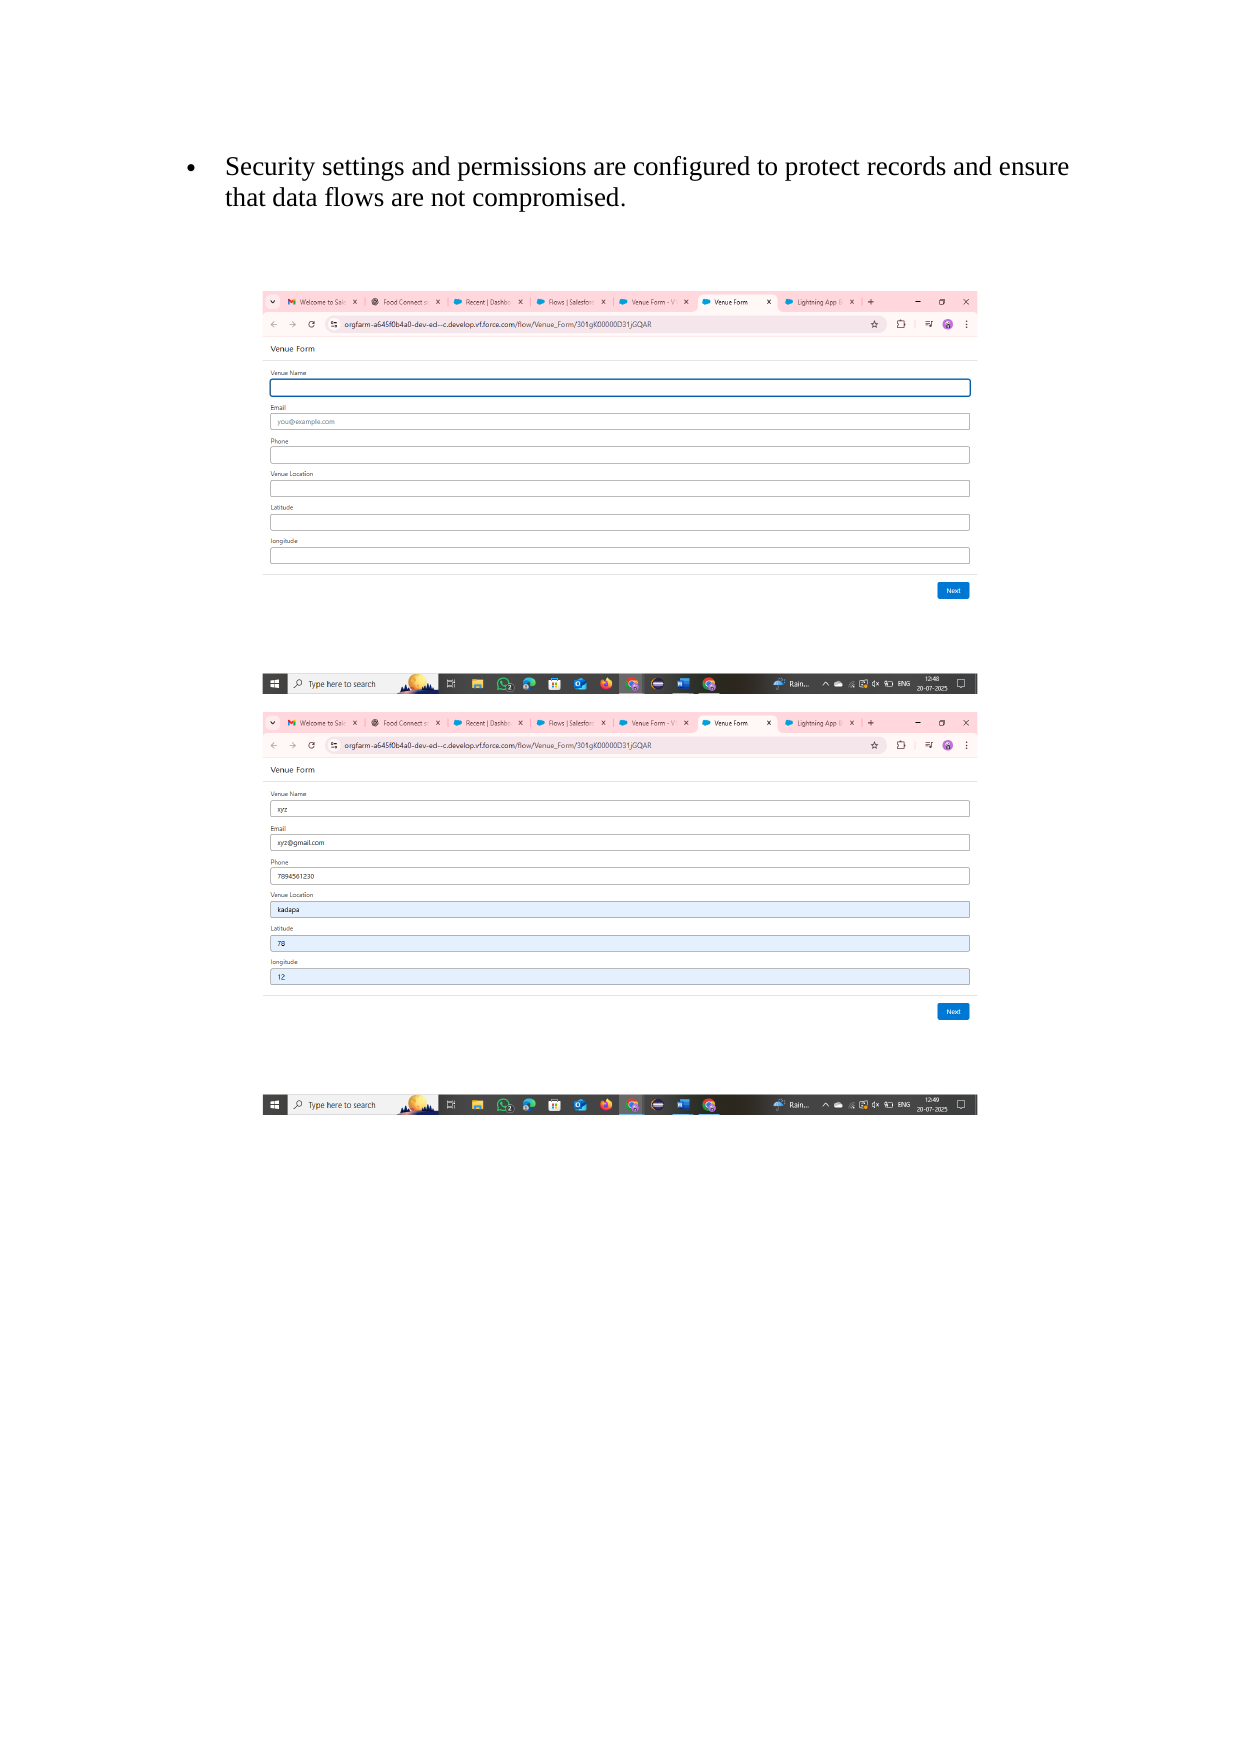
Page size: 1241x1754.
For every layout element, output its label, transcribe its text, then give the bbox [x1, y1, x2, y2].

list Security settings and permissions are configured to protect records and ensure that data flows are not compromised. [187, 150, 1090, 212]
picture [262, 712, 978, 1115]
picture [262, 291, 978, 694]
